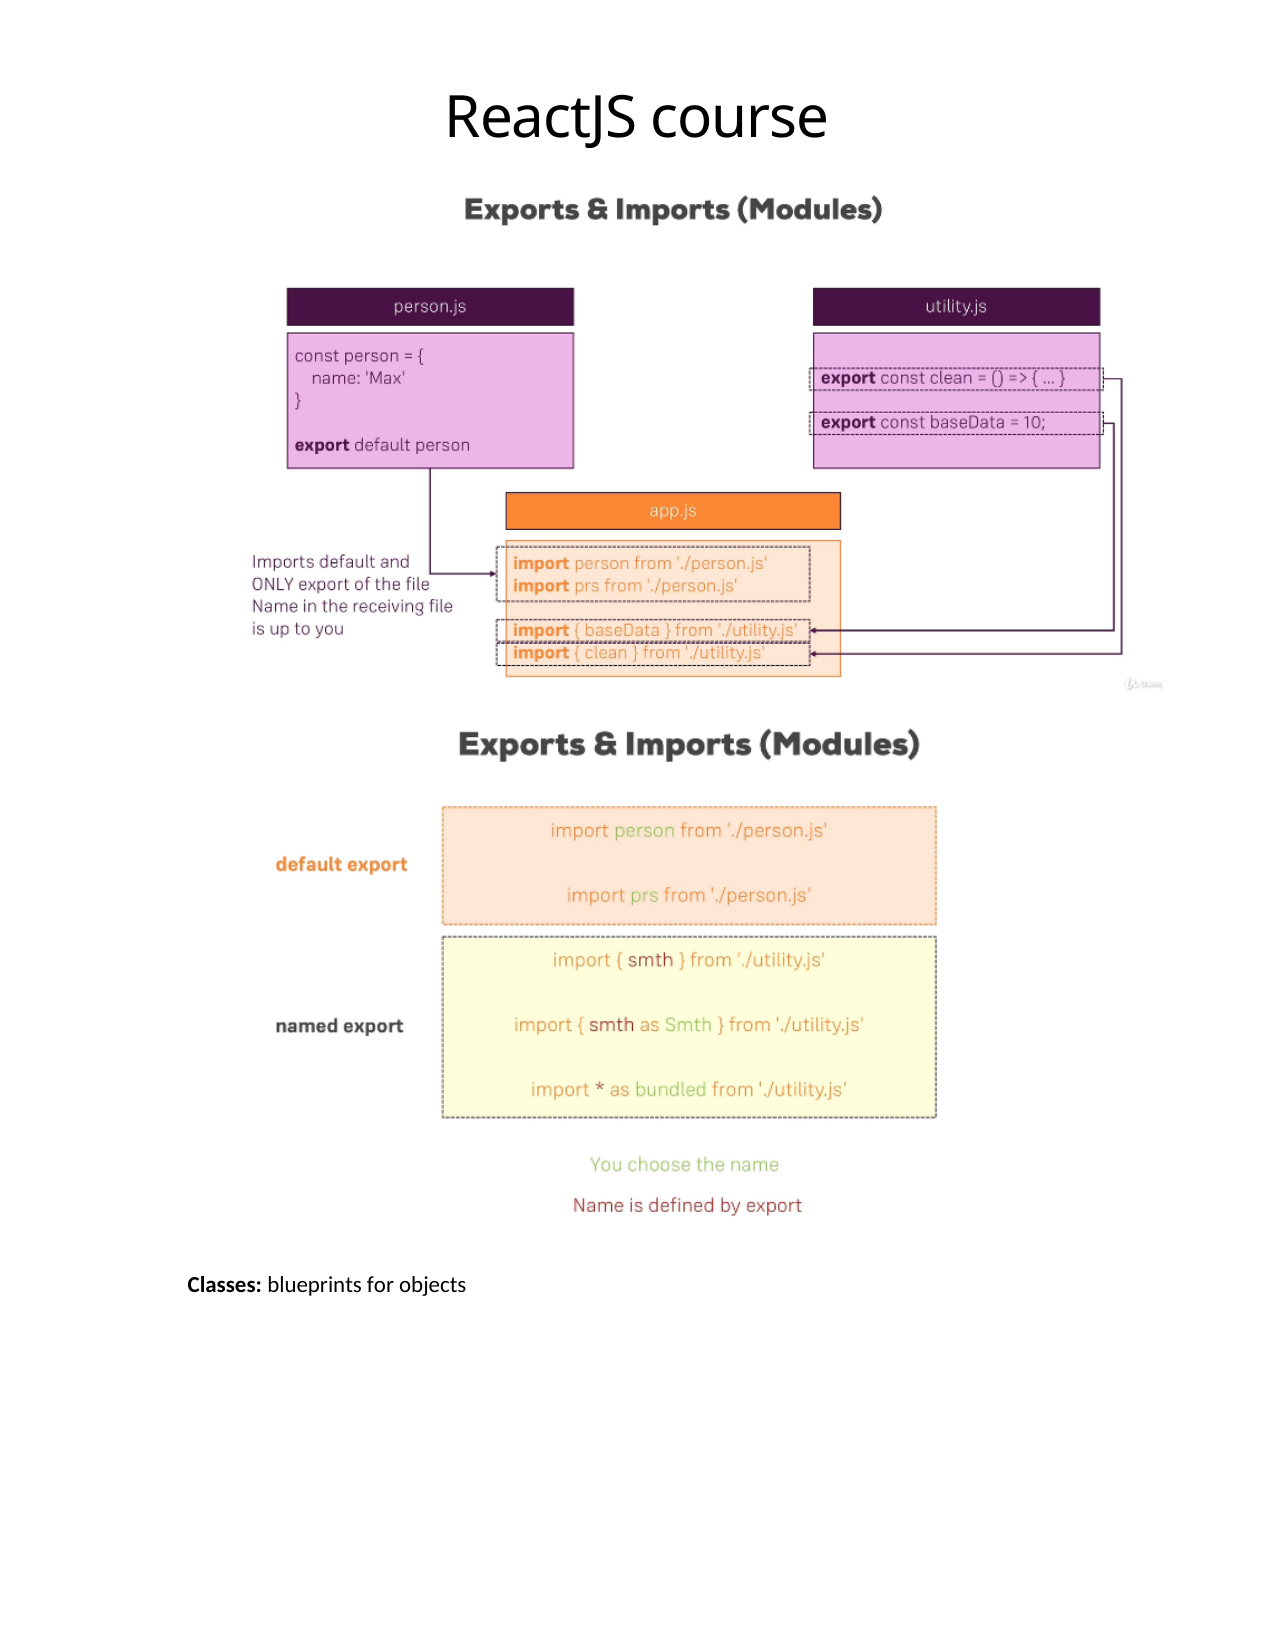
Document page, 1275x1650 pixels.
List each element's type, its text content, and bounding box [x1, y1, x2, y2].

text Classes: blueprints for objects [187, 1271, 1125, 1298]
picture [187, 154, 1163, 1271]
